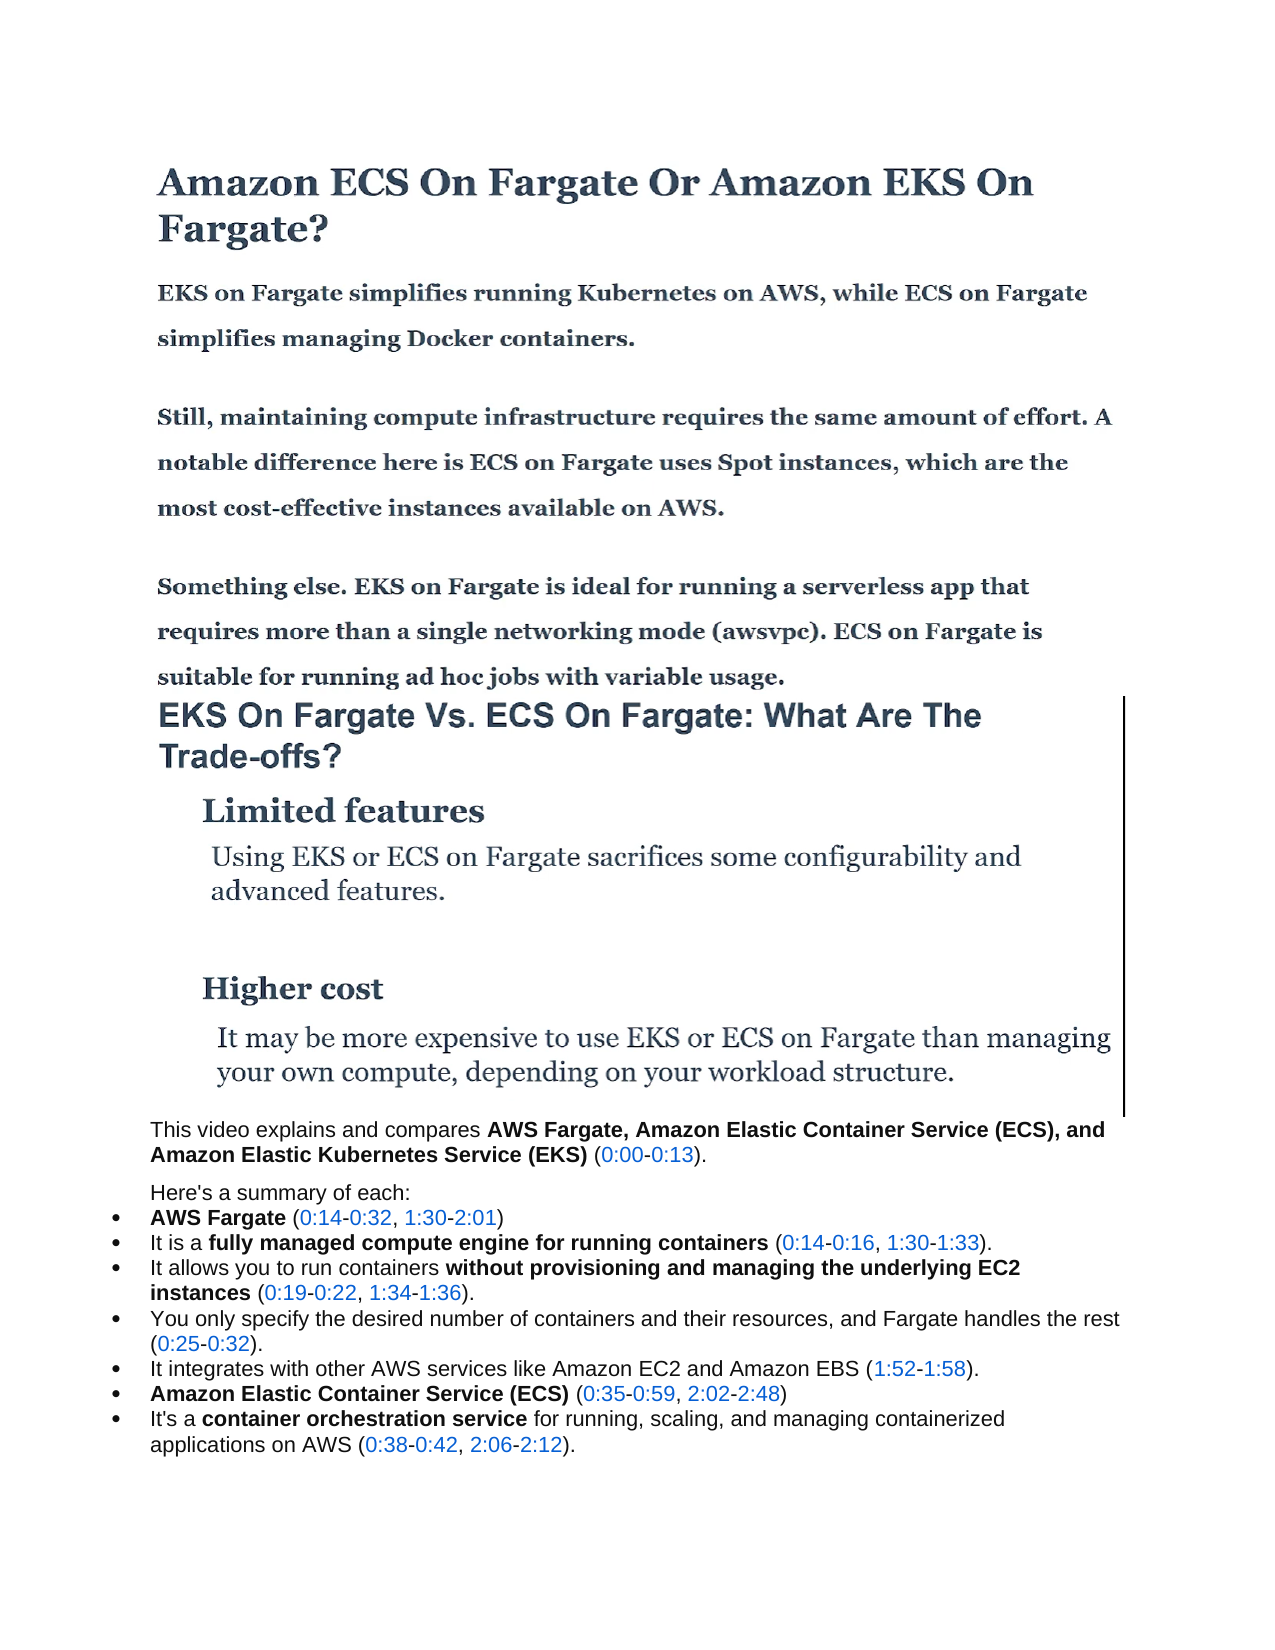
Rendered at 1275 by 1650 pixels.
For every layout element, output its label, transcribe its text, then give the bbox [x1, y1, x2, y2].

list It integrates with other AWS services like Amazon EC2 and Amazon EBS (1:52-1:58). [112, 1356, 1125, 1381]
list It allows you to run containers without provisioning and managing the underlying EC2 instances (0:19-0:22, 1:34-1:36). [112, 1255, 1125, 1305]
list You only specify the desired number of containers and their resources, and Fargate handles the rest (0:25-0:32). [112, 1305, 1125, 1356]
picture [150, 150, 1125, 1117]
list AWS Fargate (0:14-0:32, 1:30-2:01) [112, 1204, 1125, 1230]
list It is a fully managed compute engine for running containers (0:14-0:16, 1:30-1:33). [112, 1230, 1125, 1255]
text Here's a summary of each: [150, 1179, 1125, 1204]
list Amazon Elastic Container Service (ECS) (0:35-0:59, 2:02-2:48) [112, 1381, 1125, 1406]
text This video explains and compares AWS Fargate, Amazon Elastic Container Service (ECS), and Amazon Elastic Kubernetes Service (EKS) (0:00-0:13). [150, 1117, 1125, 1167]
list It's a container orchestration service for running, scaling, and managing containerized applications on AWS (0:38-0:42, 2:06-2:12). [112, 1406, 1125, 1457]
